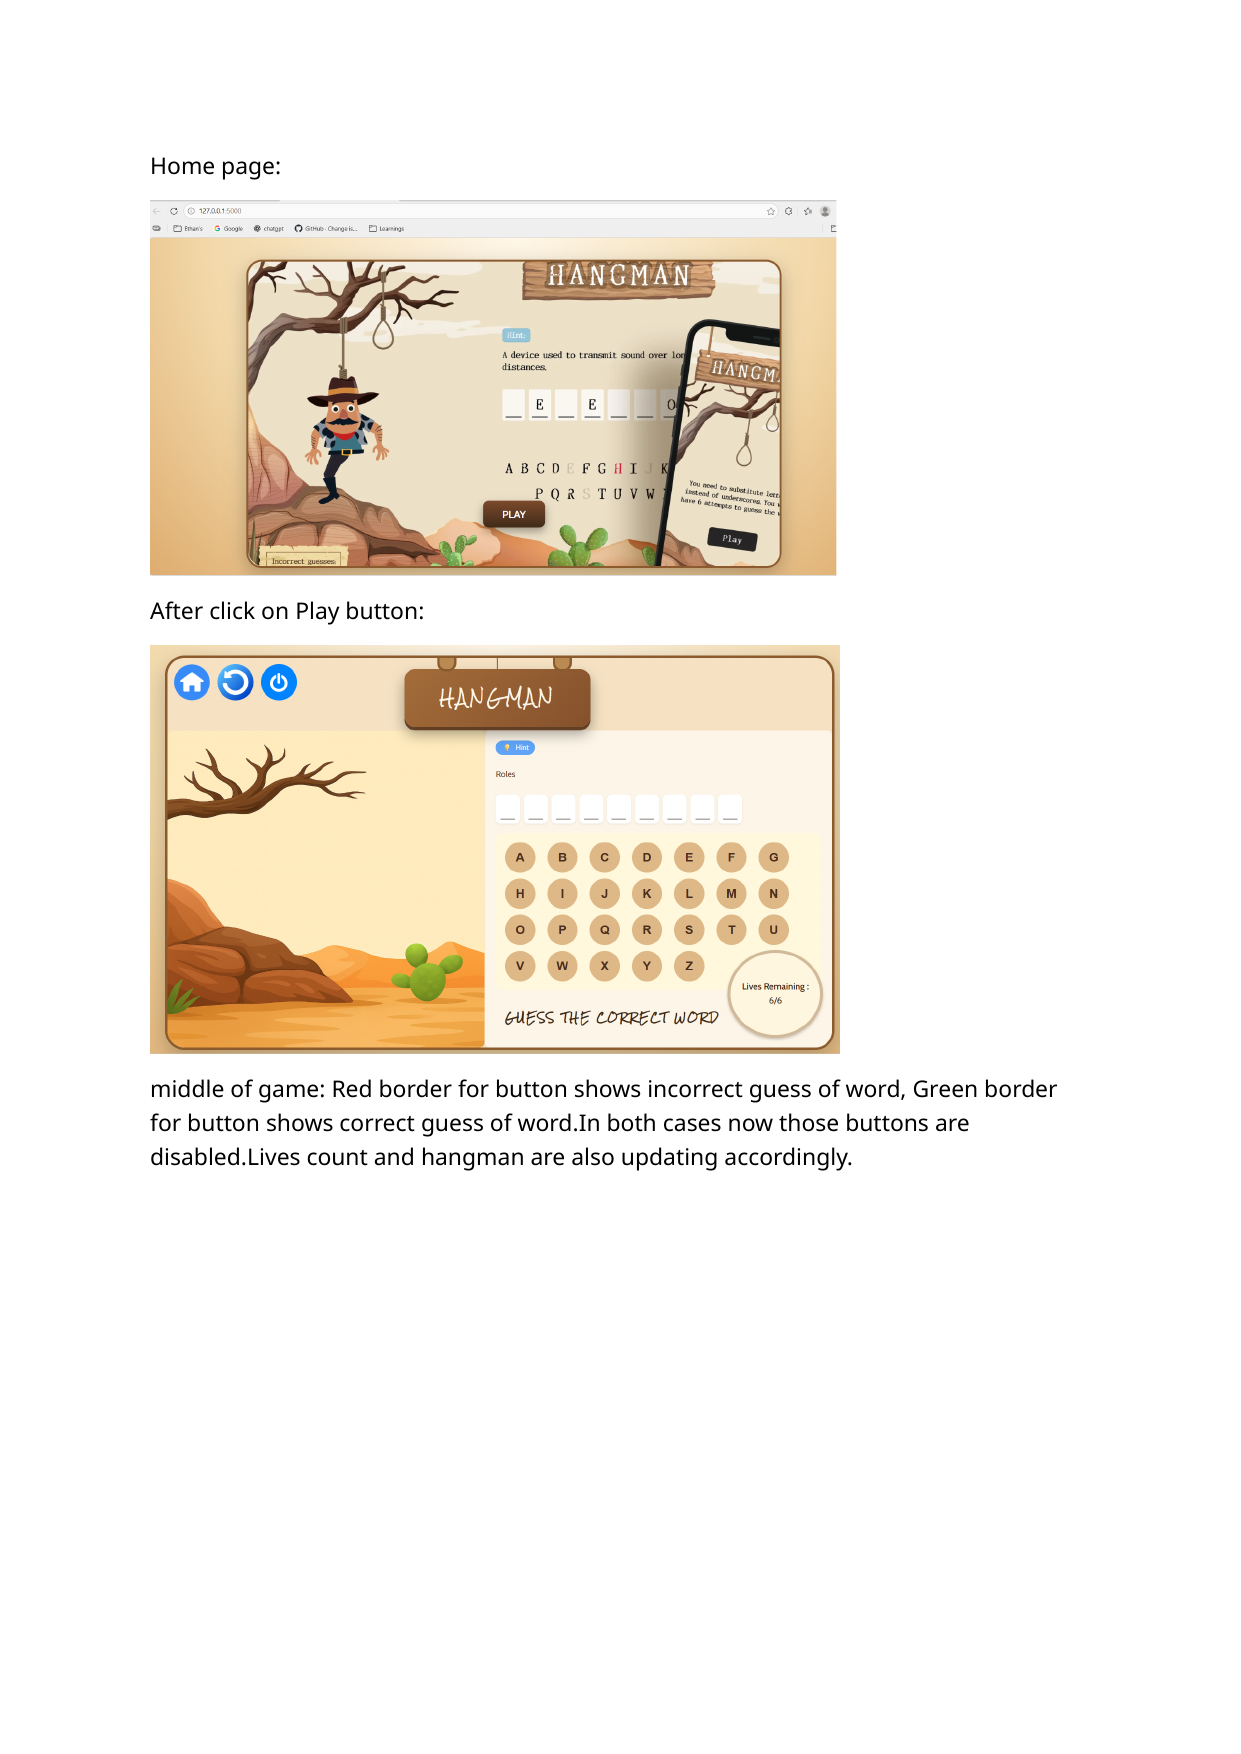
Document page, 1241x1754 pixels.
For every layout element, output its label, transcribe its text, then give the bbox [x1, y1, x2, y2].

text Home page: [150, 150, 1090, 181]
text middle of game: Red border for button shows incorrect guess of word, Green border for button shows correct guess of word.In both cases now those buttons are disabled.Lives count and hangman are also updating accordingly. [150, 1073, 1090, 1172]
picture [150, 645, 840, 1054]
text After click on Play button: [150, 595, 1090, 626]
picture [150, 200, 837, 576]
